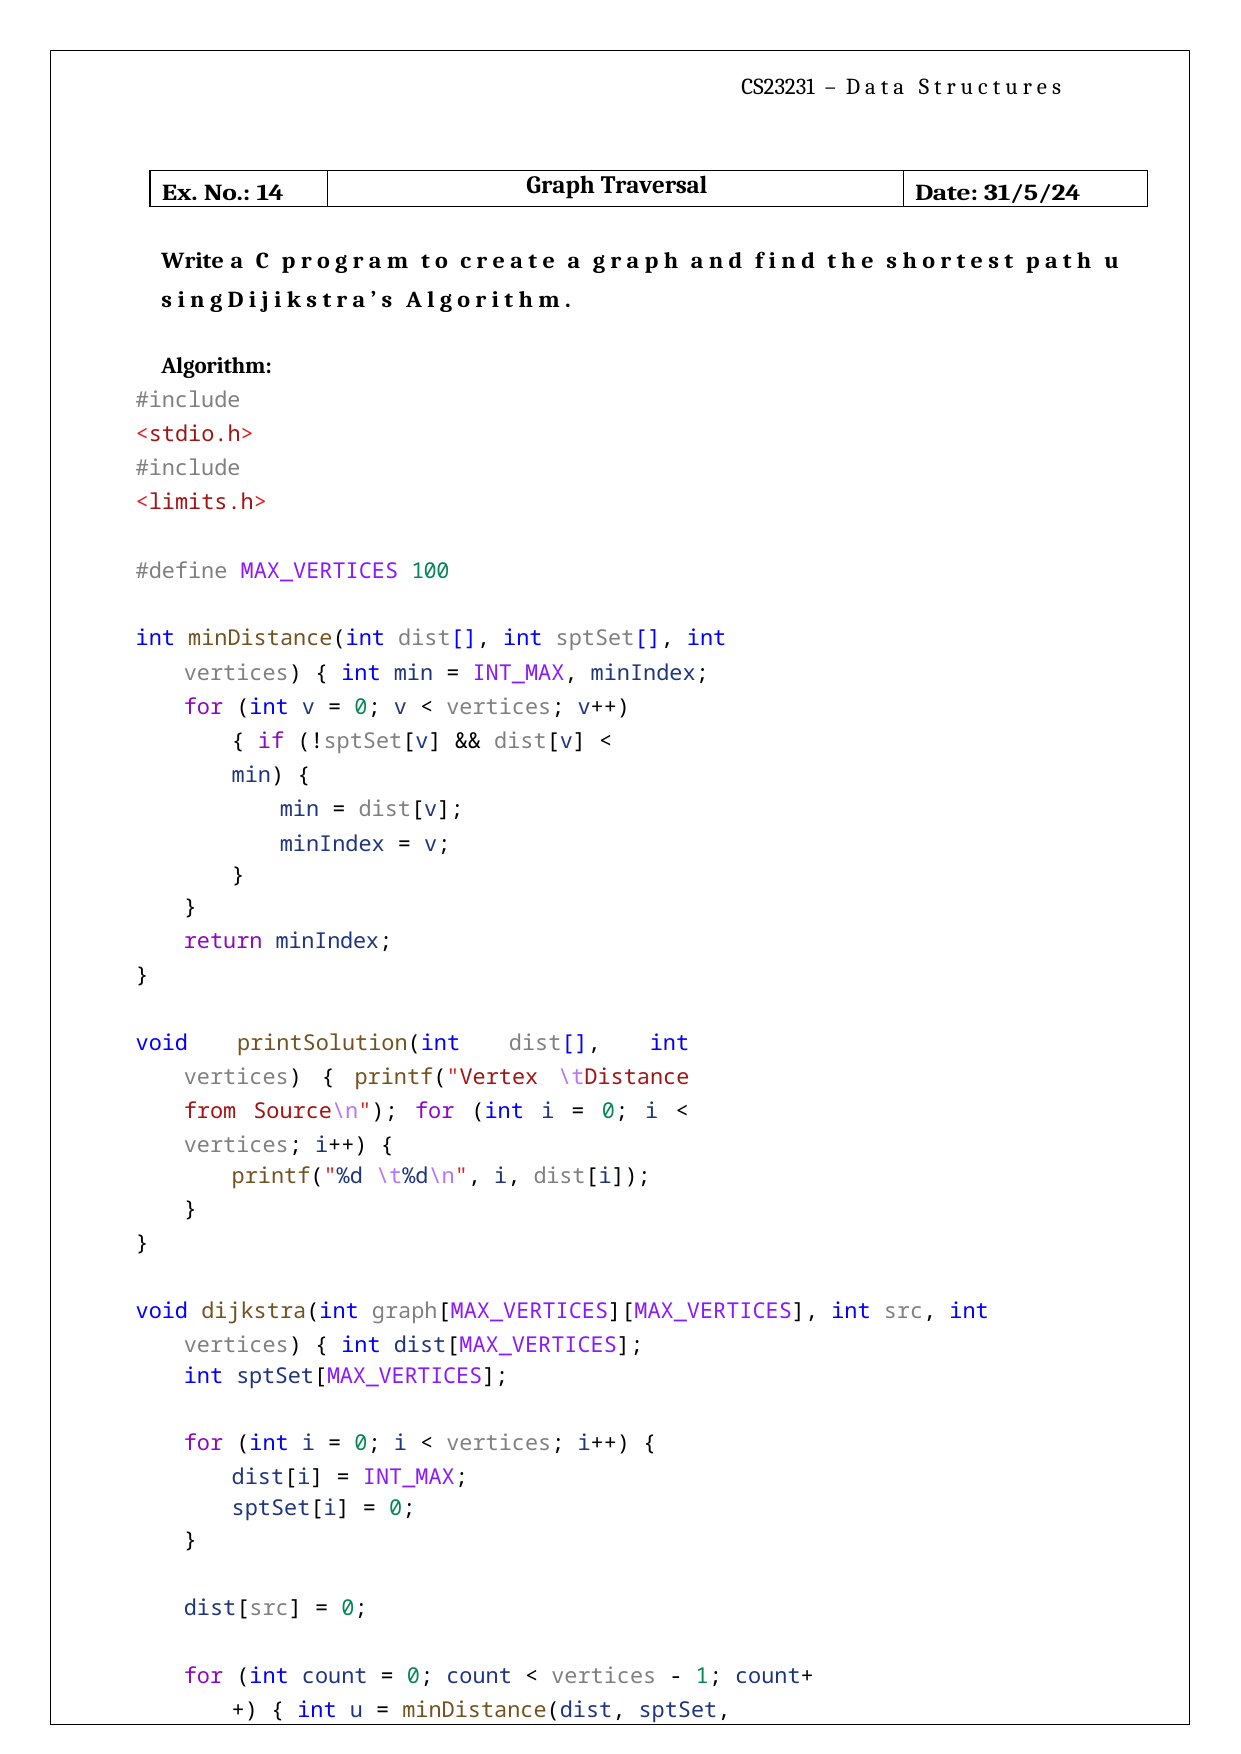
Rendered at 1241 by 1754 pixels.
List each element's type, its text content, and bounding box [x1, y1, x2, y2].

text printf("%d \t%d\n", i, dist[i]); [231, 1163, 1159, 1189]
text return minIndex; [183, 925, 1159, 955]
text Write a C p r o g r a m t o c r e a t e a g r a p h a n d f i n d t h e s h o r t e s t p a t h u s i n g D i j i k s t r a ’ s A l g o r i t h m . [161, 248, 1133, 313]
table_header Ex. No.: 14 [151, 171, 327, 206]
text } [135, 1227, 1159, 1257]
text for (int v = 0; v < vertices; v++) { if (!sptSet[v] && dist[v] < min) { [183, 691, 640, 789]
text } [135, 959, 1159, 989]
text Algorithm: #include <stdio.h> #include <limits.h> [135, 353, 366, 516]
text for (int i = 0; i < vertices; i++) { dist[i] = INT_MAX; [183, 1426, 682, 1490]
text #define MAX_VERTICES 100 [135, 555, 1159, 584]
text min = dist[v]; minIndex = v; [279, 793, 472, 857]
text int minDistance(int dist[], int sptSet[], int vertices) { int min = INT_MAX, minIndex; [135, 622, 830, 686]
text } [183, 1524, 1159, 1554]
text } [231, 862, 1159, 887]
text void dijkstra(int graph[MAX_VERTICES][MAX_VERTICES], int src, int vertices) { int dist[MAX_VERTICES]; [135, 1294, 1091, 1358]
text } [183, 1193, 1159, 1223]
table_header Date: 31/5/24 [904, 171, 1147, 206]
text void printSolution(int dist[], int vertices) { printf("Vertex \tDistance from Source\n"); for (int i = 0; i < vertices; i++) { [135, 1027, 689, 1159]
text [183, 1660, 830, 1724]
text int sptSet[MAX_VERTICES]; [183, 1363, 1159, 1388]
text dist[src] = 0; [183, 1592, 1159, 1622]
text } [183, 891, 1159, 921]
text sptSet[i] = 0; [231, 1495, 1159, 1520]
table_header Graph Traversal [328, 171, 903, 206]
